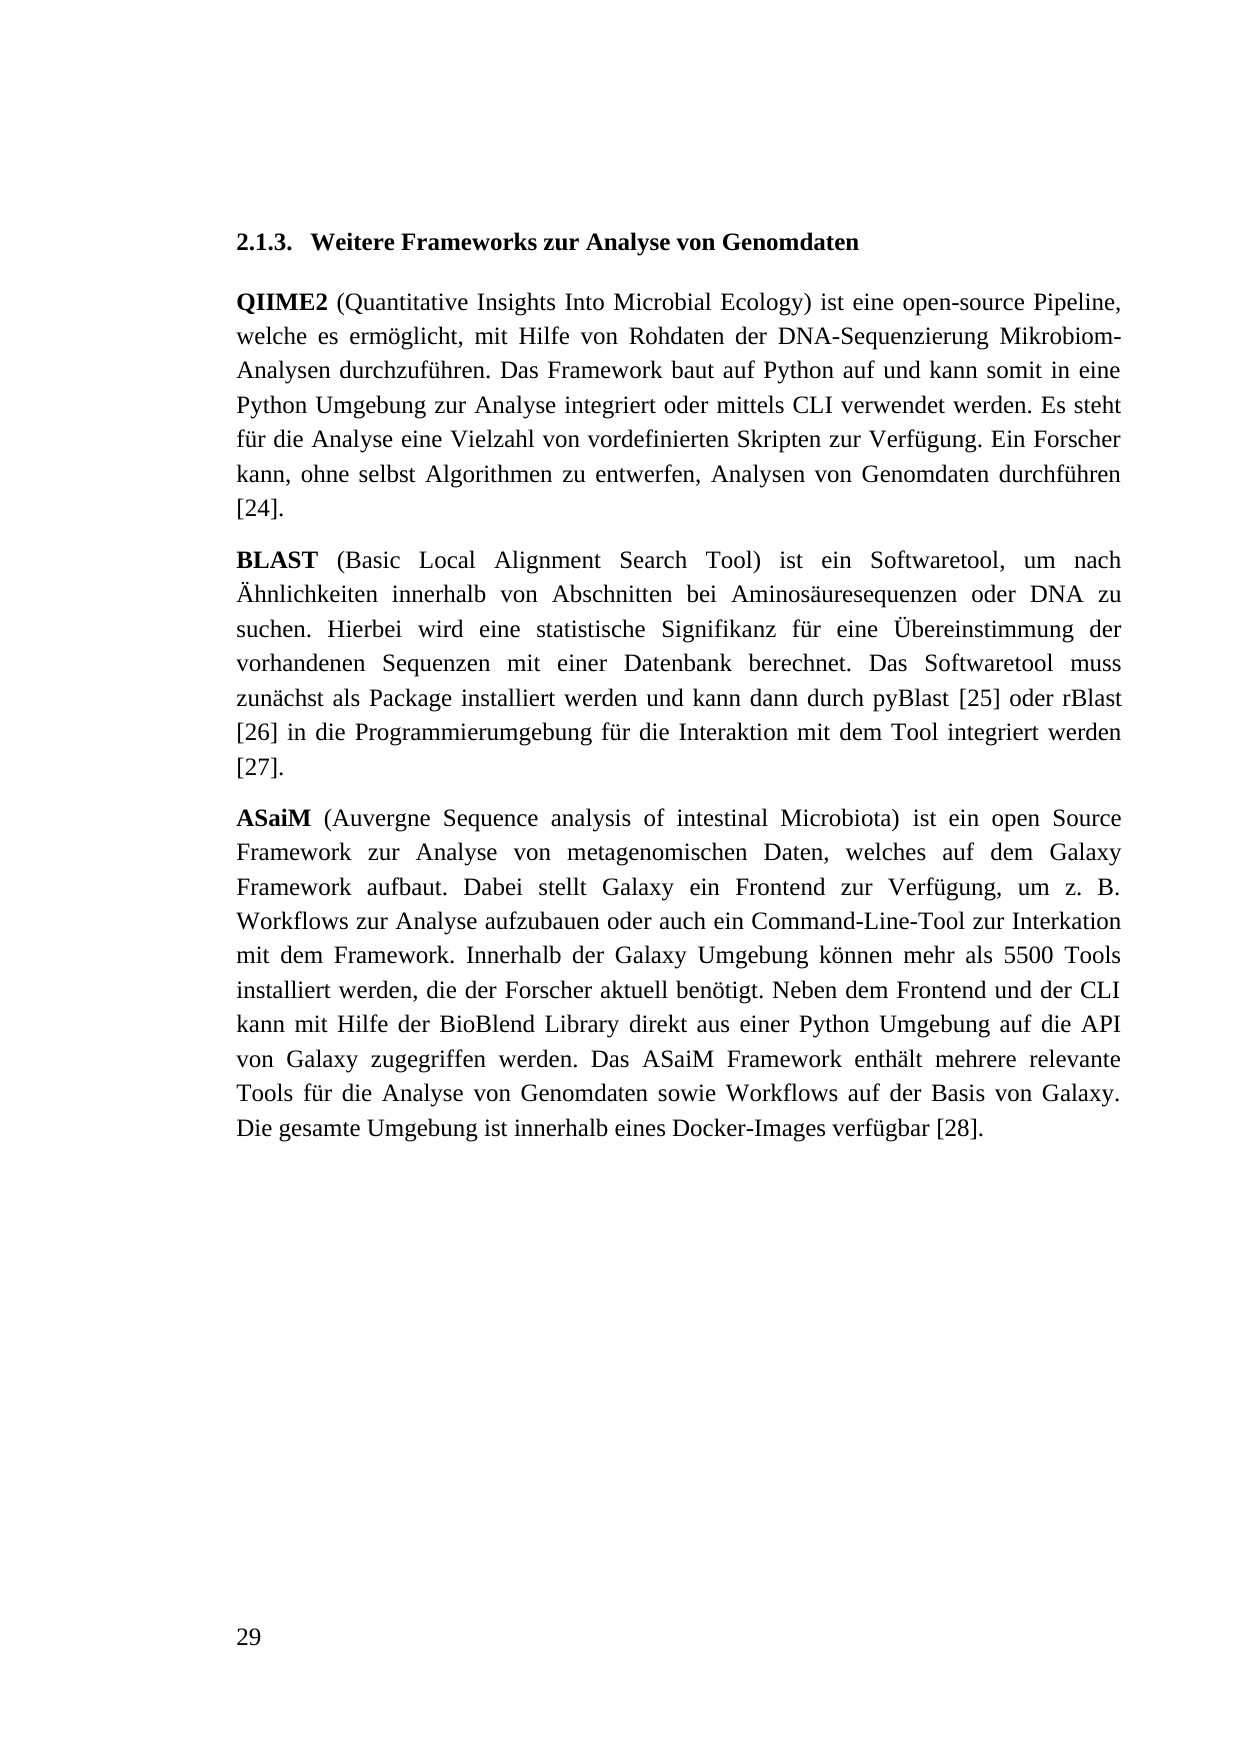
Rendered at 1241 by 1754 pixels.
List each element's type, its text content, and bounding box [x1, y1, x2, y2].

text Weitere Frameworks zur Analyse von Genomdaten [236, 227, 1122, 256]
text ASaiM (Auvergne Sequence analysis of intestinal Microbiota) ist ein open Source Framework zur Analyse von metagenomischen Daten, welches auf dem Galaxy Framework aufbaut. Dabei stellt Galaxy ein Frontend zur Verfügung, um z. B. Workflows zur Analyse aufzubauen oder auch ein Command-Line-Tool zur Interkation mit dem Framework. Innerhalb der Galaxy Umgebung können mehr als 5500 Tools installiert werden, die der Forscher aktuell benötigt. Neben dem Frontend und der CLI kann mit Hilfe der BioBlend Library direkt aus einer Python Umgebung auf die API von Galaxy zugegriffen werden. Das ASaiM Framework enthält mehrere relevante Tools für die Analyse von Genomdaten sowie Workflows auf der Basis von Galaxy. Die gesamte Umgebung ist innerhalb eines Docker-Images verfügbar . [236, 803, 1122, 1142]
text QIIME2 (Quantitative Insights Into Microbial Ecology) ist eine open-source Pipeline, welche es ermöglicht, mit Hilfe von Rohdaten der DNA-Sequenzierung Mikrobiom-Analysen durchzuführen. Das Framework baut auf Python auf und kann somit in eine Python Umgebung zur Analyse integriert oder mittels CLI verwendet werden. Es steht für die Analyse eine Vielzahl von vordefinierten Skripten zur Verfügung. Ein Forscher kann, ohne selbst Algorithmen zu entwerfen, Analysen von Genomdaten durchführen . [236, 287, 1122, 522]
text BLAST (Basic Local Alignment Search Tool) ist ein Softwaretool, um nach Ähnlichkeiten innerhalb von Abschnitten bei Aminosäuresequenzen oder DNA zu suchen. Hierbei wird eine statistische Signifikanz für eine Übereinstimmung der vorhandenen Sequenzen mit einer Datenbank berechnet. Das Softwaretool muss zunächst als Package installiert werden und kann dann durch pyBlast oder rBlast in die Programmierumgebung für die Interaktion mit dem Tool integriert werden . [236, 545, 1122, 780]
